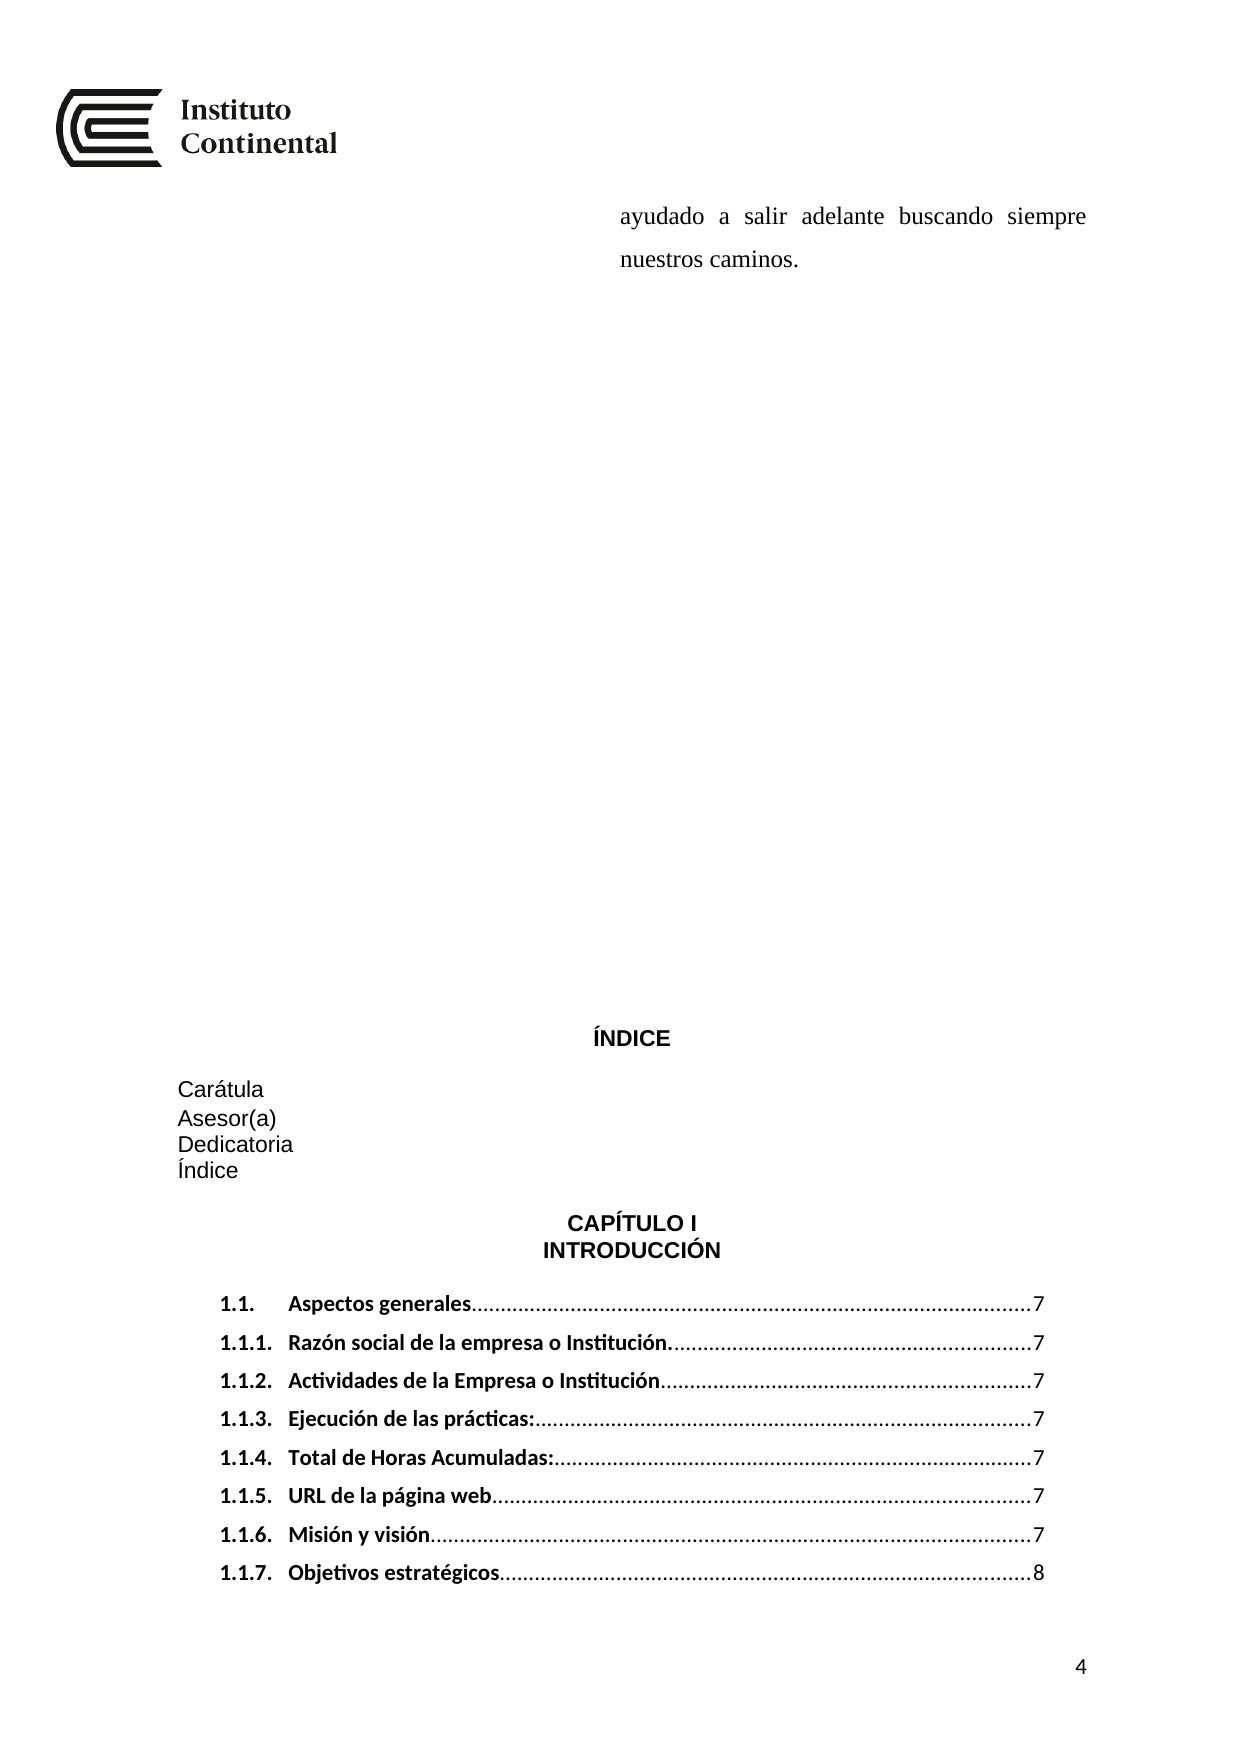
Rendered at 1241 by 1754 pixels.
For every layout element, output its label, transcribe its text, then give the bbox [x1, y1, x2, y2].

picture [56, 89, 337, 167]
text ÍNDICE [177, 1025, 1087, 1051]
